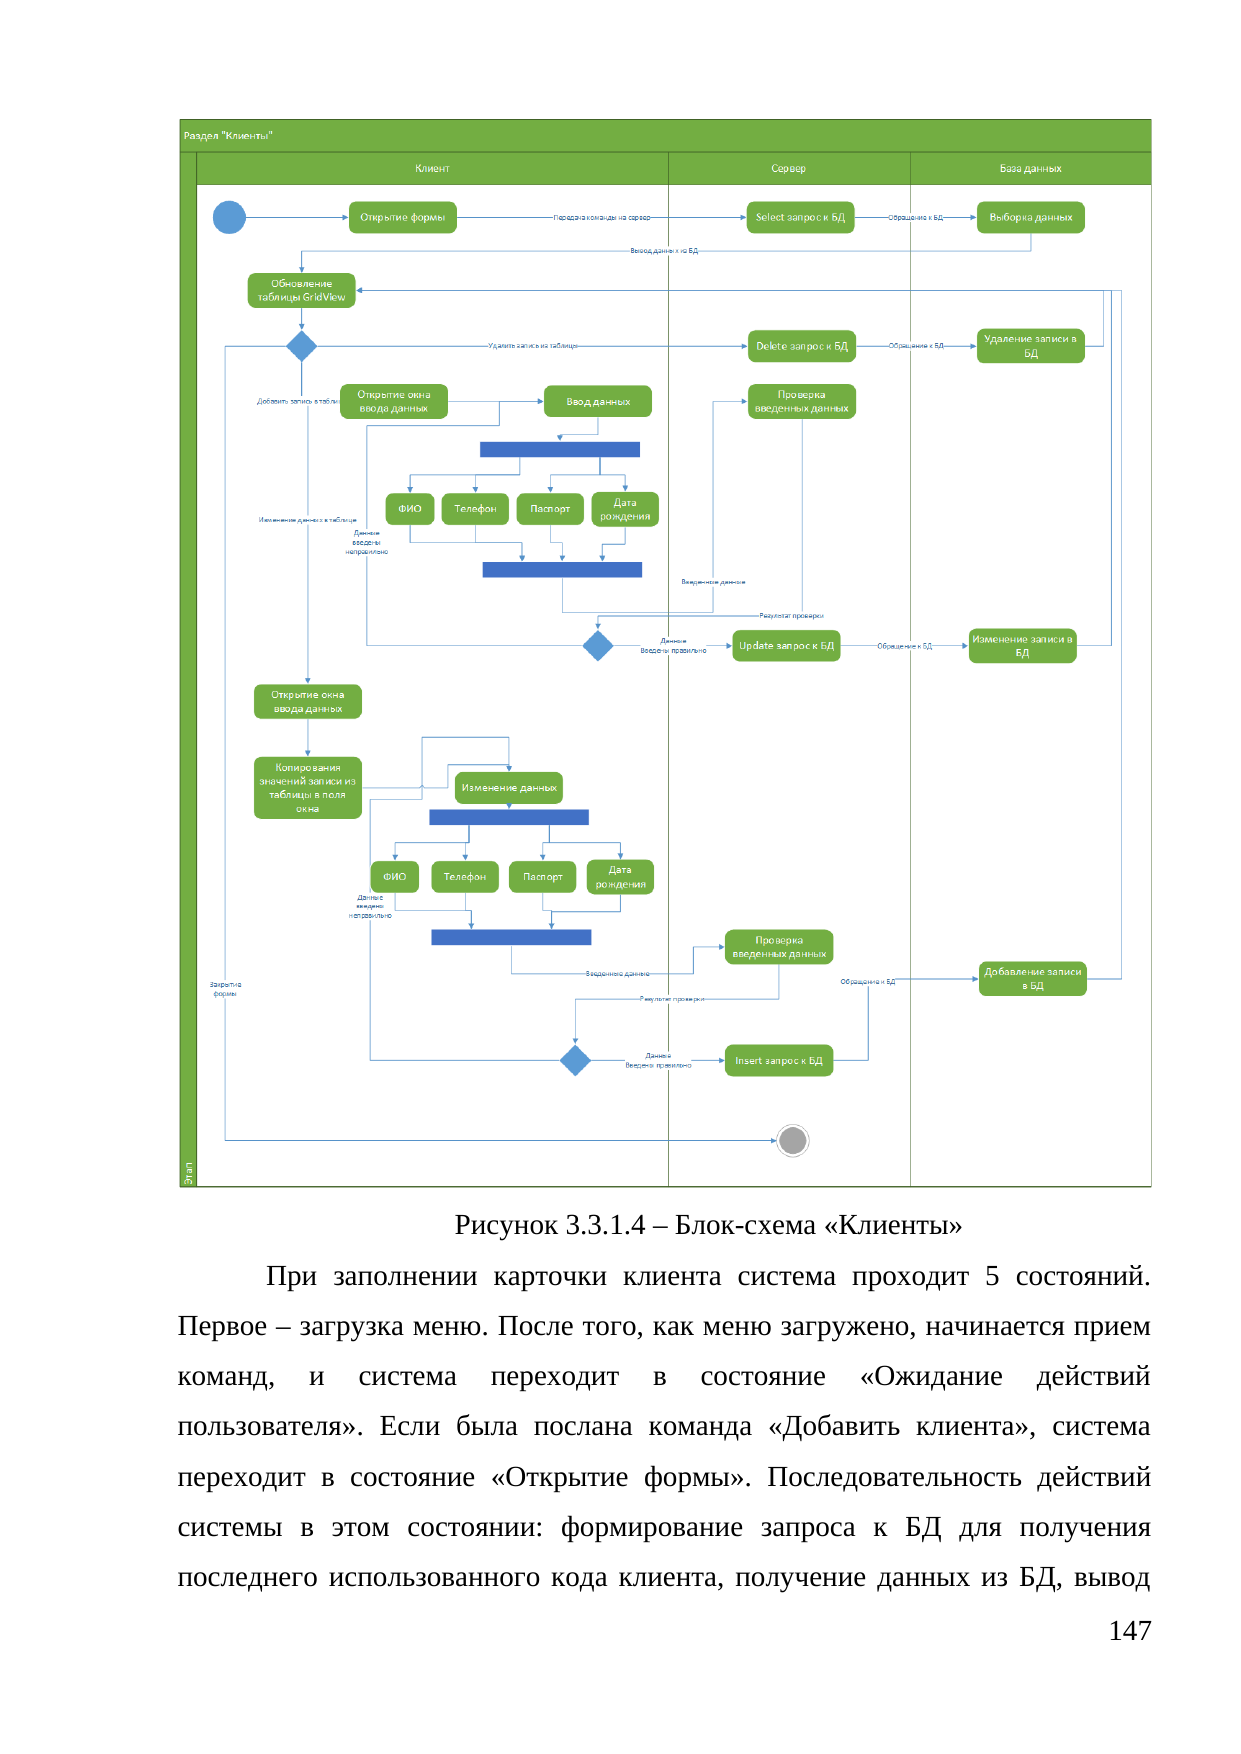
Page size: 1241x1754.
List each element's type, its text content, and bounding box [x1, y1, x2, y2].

picture [177, 118, 1152, 1191]
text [177, 1258, 1152, 1593]
text Рисунок 3.3.1.4 – Блок-схема «Клиенты» [177, 1207, 1152, 1241]
